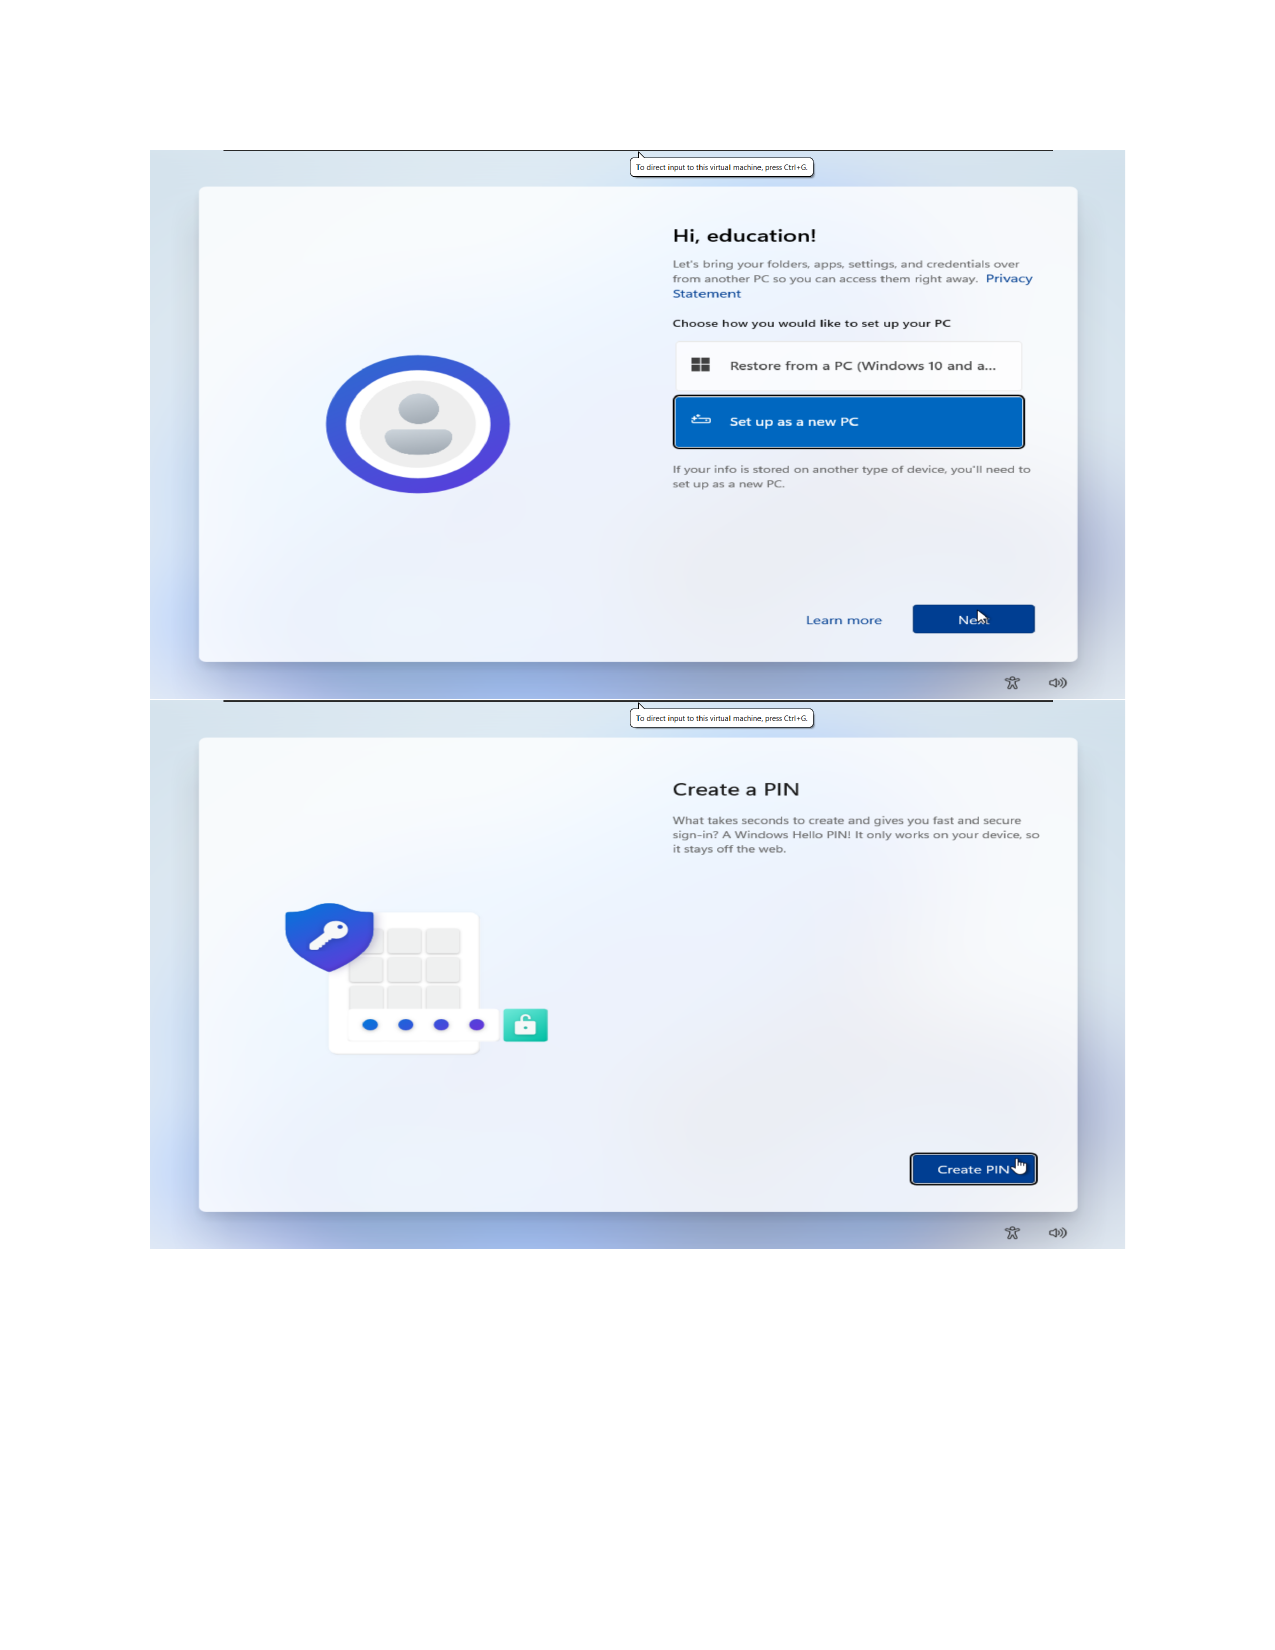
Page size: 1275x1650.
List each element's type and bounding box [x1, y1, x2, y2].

picture [150, 700, 1125, 1249]
picture [150, 150, 1125, 699]
